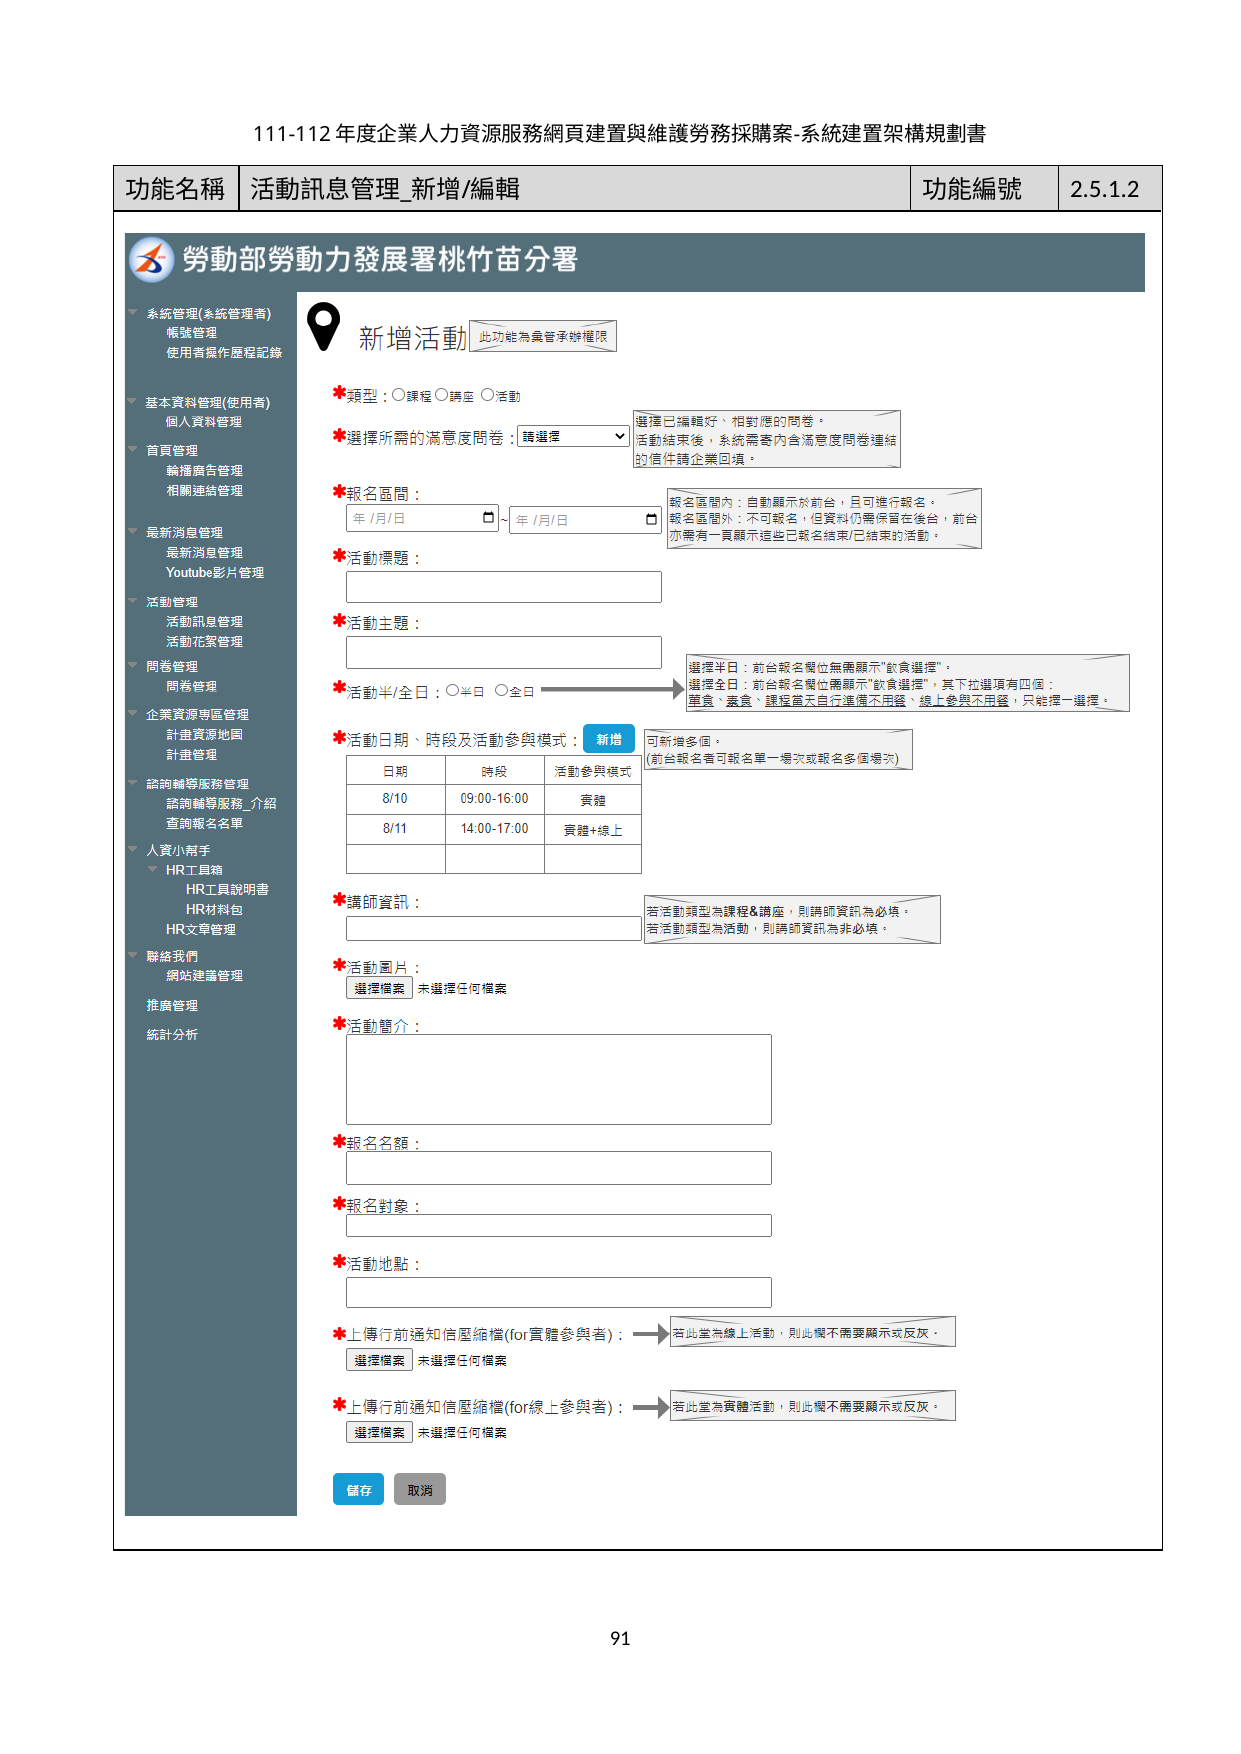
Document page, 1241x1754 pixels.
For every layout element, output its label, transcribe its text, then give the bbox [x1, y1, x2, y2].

table_header 功能名稱 [114, 166, 238, 210]
table_header 活動訊息管理_新增/編輯 [240, 166, 910, 210]
picture [124, 233, 1150, 1516]
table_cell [114, 210, 1162, 1549]
table_header 功能編號 [911, 166, 1058, 210]
table_header 2.5.1.2 [1059, 166, 1162, 210]
